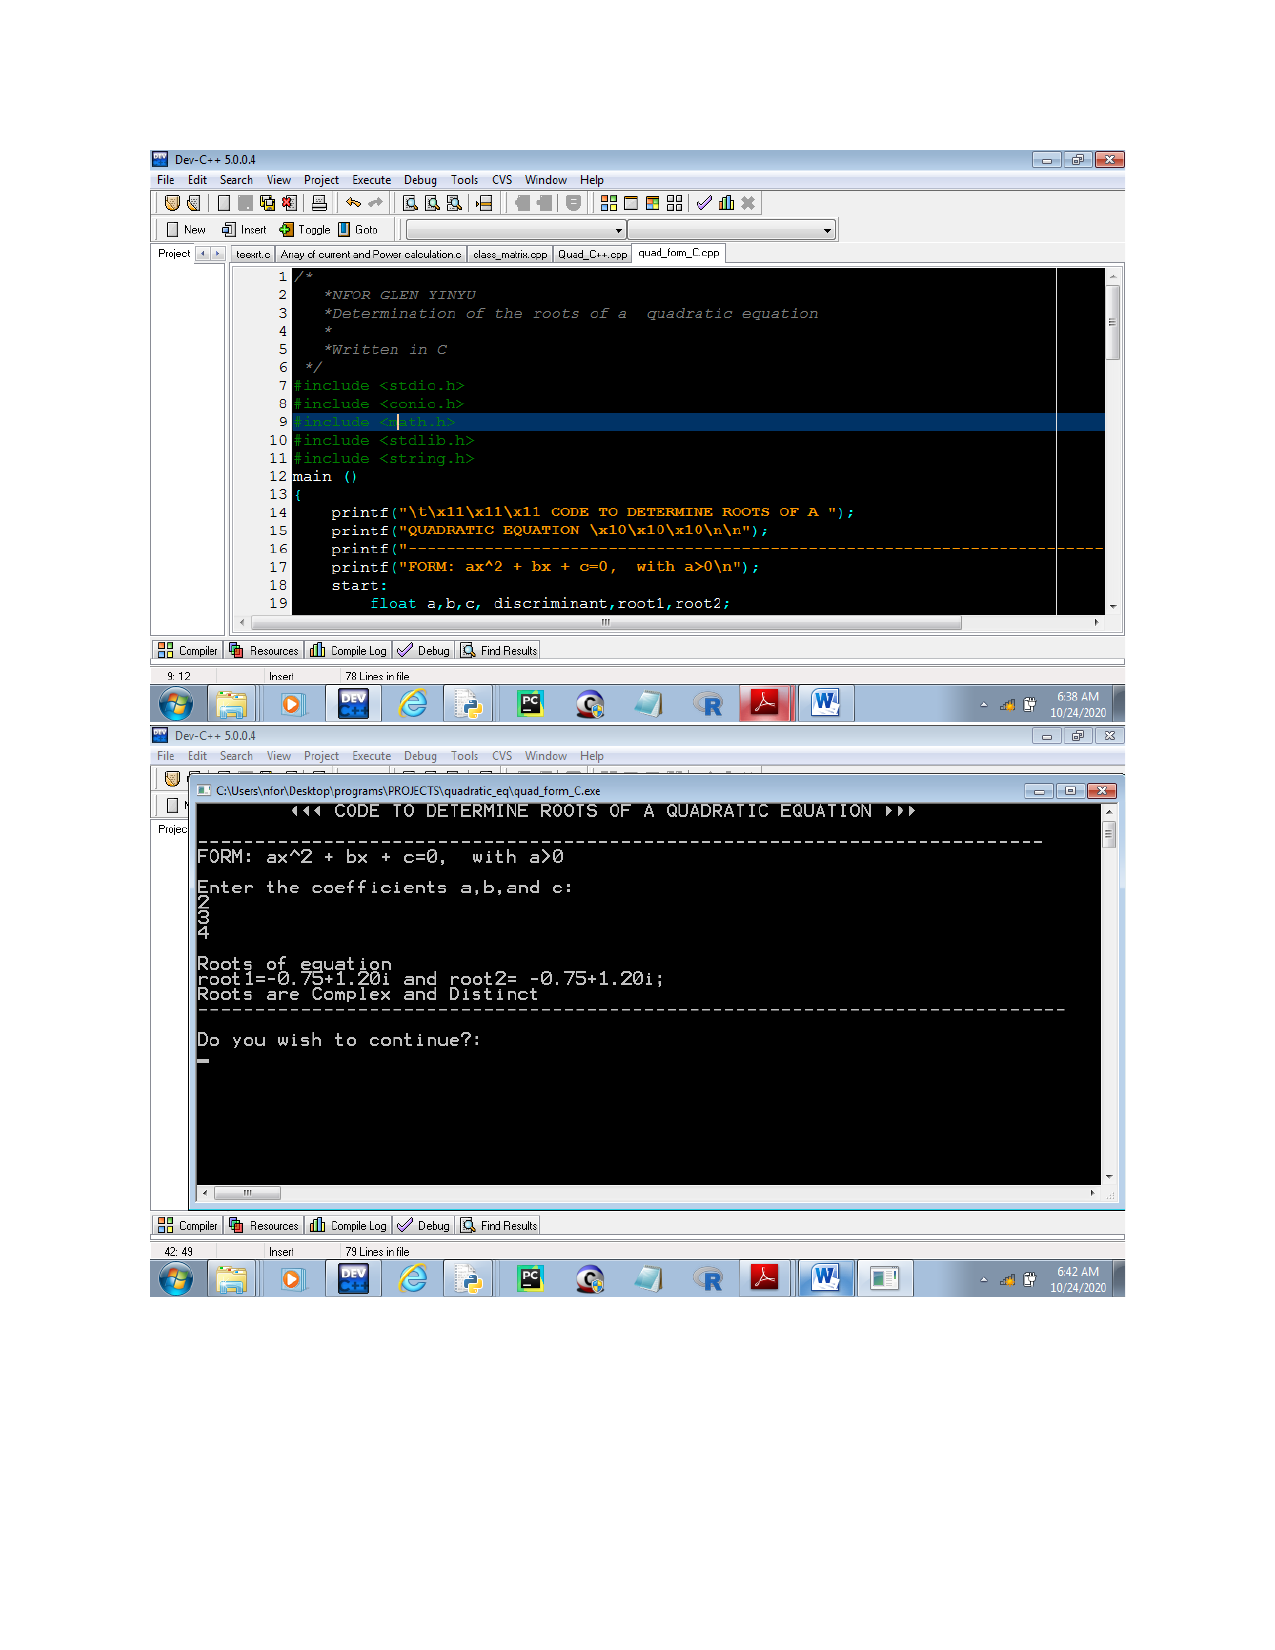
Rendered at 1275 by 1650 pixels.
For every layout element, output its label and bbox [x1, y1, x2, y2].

picture [150, 150, 1125, 722]
picture [150, 725, 1125, 1297]
